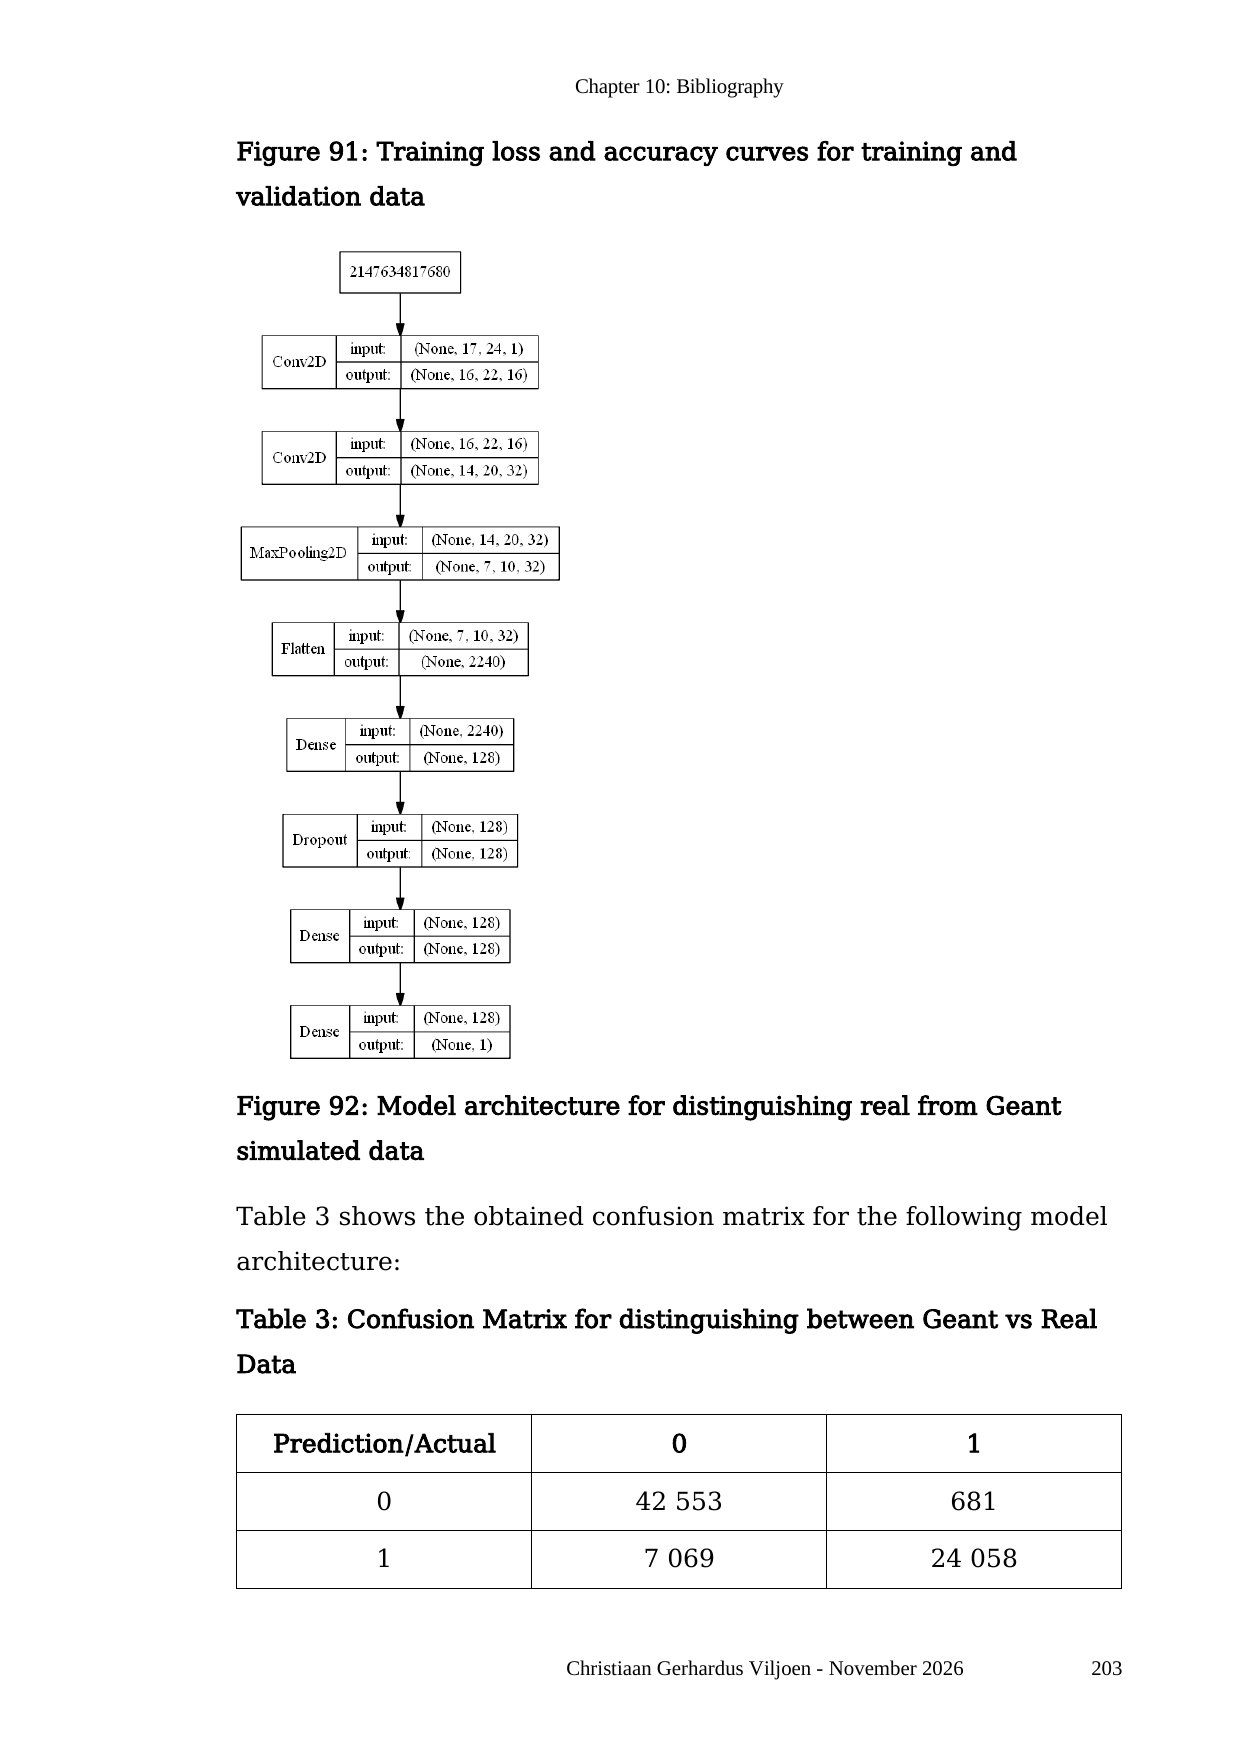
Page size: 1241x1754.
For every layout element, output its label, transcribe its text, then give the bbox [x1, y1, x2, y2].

table_header Prediction/Actual [237, 1415, 531, 1472]
table_cell 42 553 [532, 1473, 826, 1529]
table_cell 7 069 [532, 1531, 826, 1587]
table_cell 1 [237, 1531, 531, 1587]
table_header 0 [532, 1415, 826, 1472]
table_cell 24 058 [827, 1531, 1121, 1587]
table_header 1 [827, 1415, 1121, 1472]
table_cell 681 [827, 1473, 1121, 1529]
picture [236, 246, 564, 1063]
table_cell 0 [237, 1473, 531, 1529]
text Table 3 shows the obtained confusion matrix for the following model architecture: [236, 1201, 1122, 1276]
